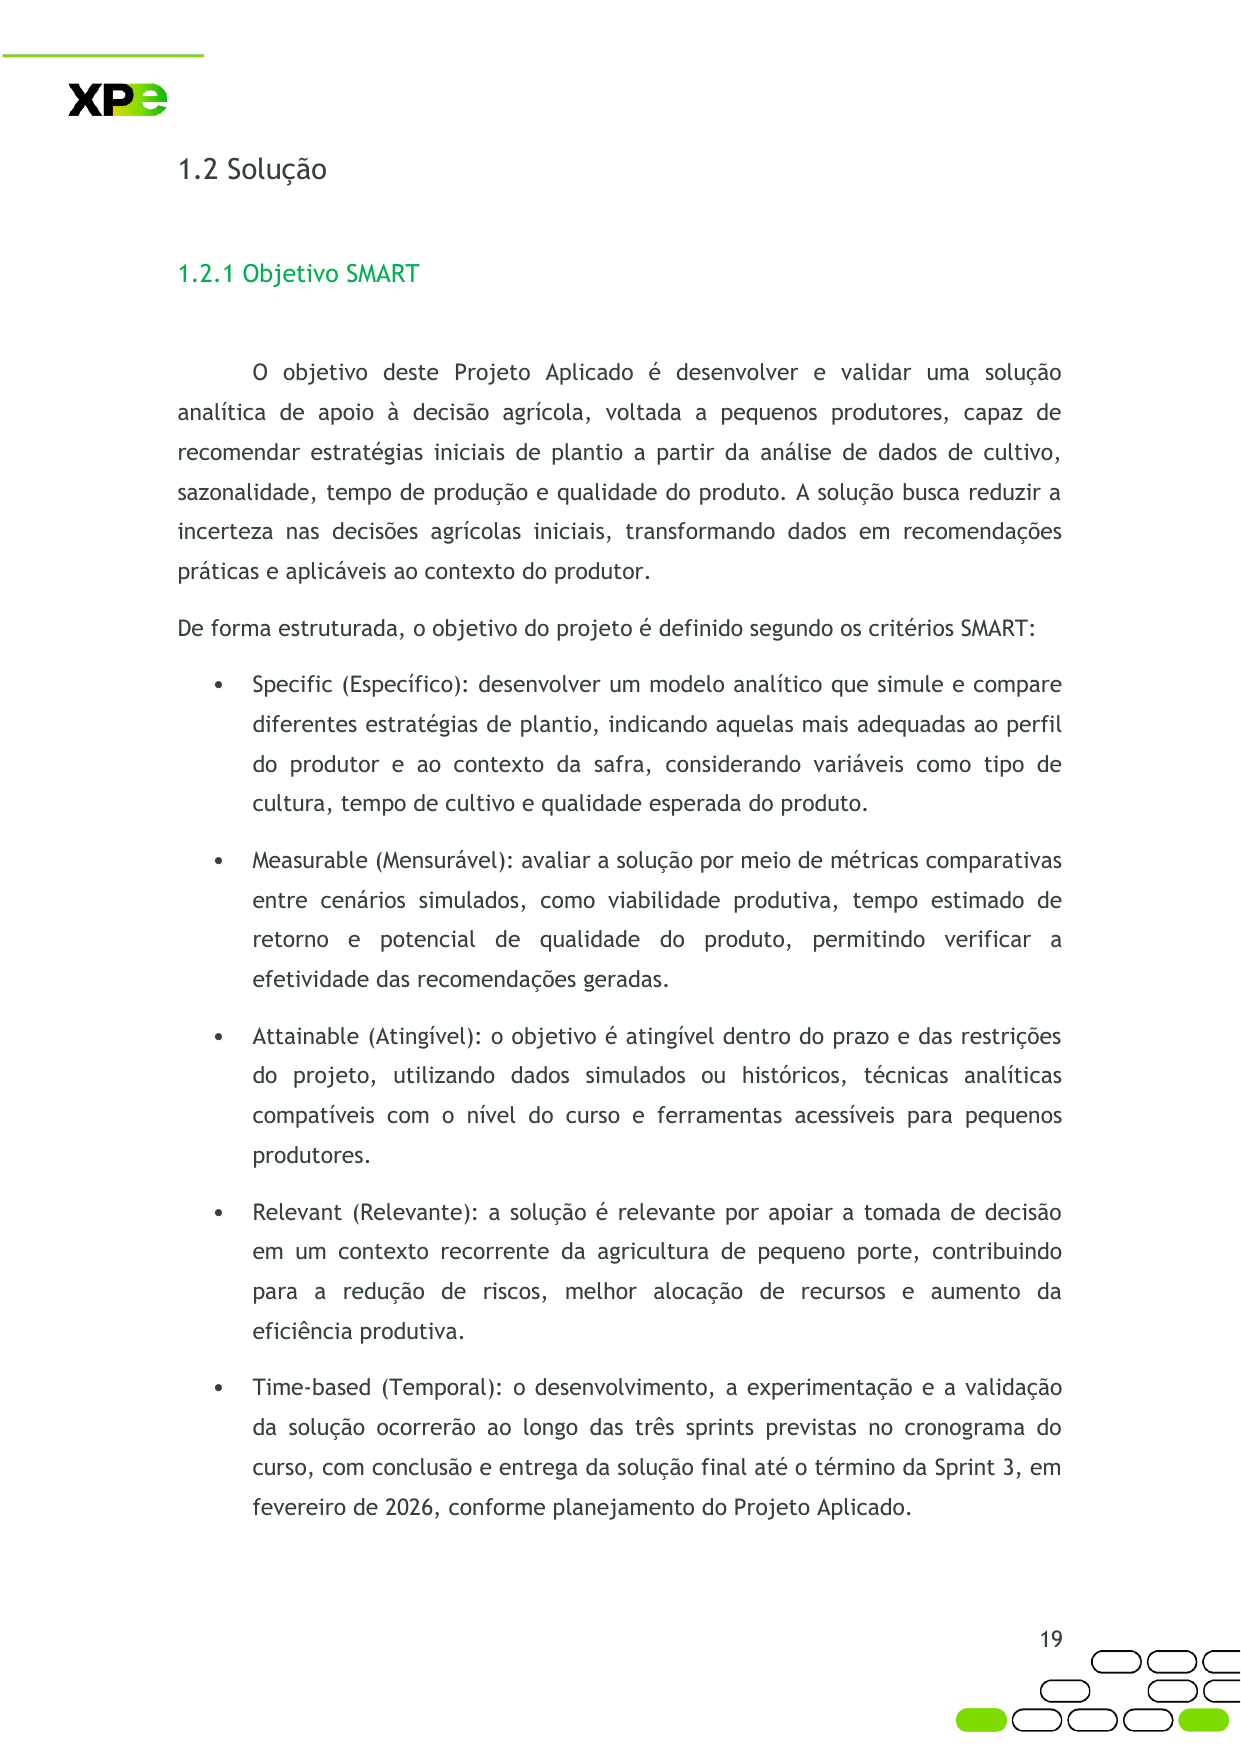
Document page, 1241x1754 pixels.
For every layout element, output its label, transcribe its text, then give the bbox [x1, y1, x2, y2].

picture [955, 1650, 1241, 1732]
list Attainable (Atingível): o objetivo é atingível dentro do prazo e das restrições do projeto, utilizando dados simulados ou históricos, técnicas analíticas compatíveis com o nível do curso e ferramentas acessíveis para pequenos produtores. [215, 1022, 1063, 1168]
list Specific (Específico): desenvolver um modelo analítico que simule e compare diferentes estratégias de plantio, indicando aquelas mais adequadas ao perfil do produtor e ao contexto da safra, considerando variáveis como tipo de cultura, tempo de cultivo e qualidade esperada do produto. [215, 671, 1063, 817]
subtitle 1.2 Solução [177, 152, 1063, 186]
text De forma estruturada, o objetivo do projeto é definido segundo os critérios SMART: [177, 614, 1063, 641]
subtitle 1.2.1 Objetivo SMART [177, 259, 1063, 288]
list Time-based (Temporal): o desenvolvimento, a experimentação e a validação da solução ocorrerão ao longo das três sprints previstas no cronograma do curso, com conclusão e entrega da solução final até o término da Sprint 3, em fevereiro de 2026, conforme planejamento do Projeto Aplicado. [215, 1374, 1063, 1520]
picture [2, 51, 205, 148]
list Relevant (Relevante): a solução é relevante por apoiar a tomada de decisão em um contexto recorrente da agricultura de pequeno porte, contribuindo para a redução de riscos, melhor alocação de recursos e aumento da eficiência produtiva. [215, 1198, 1063, 1344]
list Measurable (Mensurável): avaliar a solução por meio de métricas comparativas entre cenários simulados, como viabilidade produtiva, tempo estimado de retorno e potencial de qualidade do produto, permitindo verificar a efetividade das recomendações geradas. [215, 847, 1063, 993]
text O objetivo deste Projeto Aplicado é desenvolver e validar uma solução analítica de apoio à decisão agrícola, voltada a pequenos produtores, capaz de recomendar estratégias iniciais de plantio a partir da análise de dados de cultivo, sazonalidade, tempo de produção e qualidade do produto. A solução busca reduzir a incerteza nas decisões agrícolas iniciais, transformando dados em recomendações práticas e aplicáveis ao contexto do produtor. [177, 359, 1063, 584]
